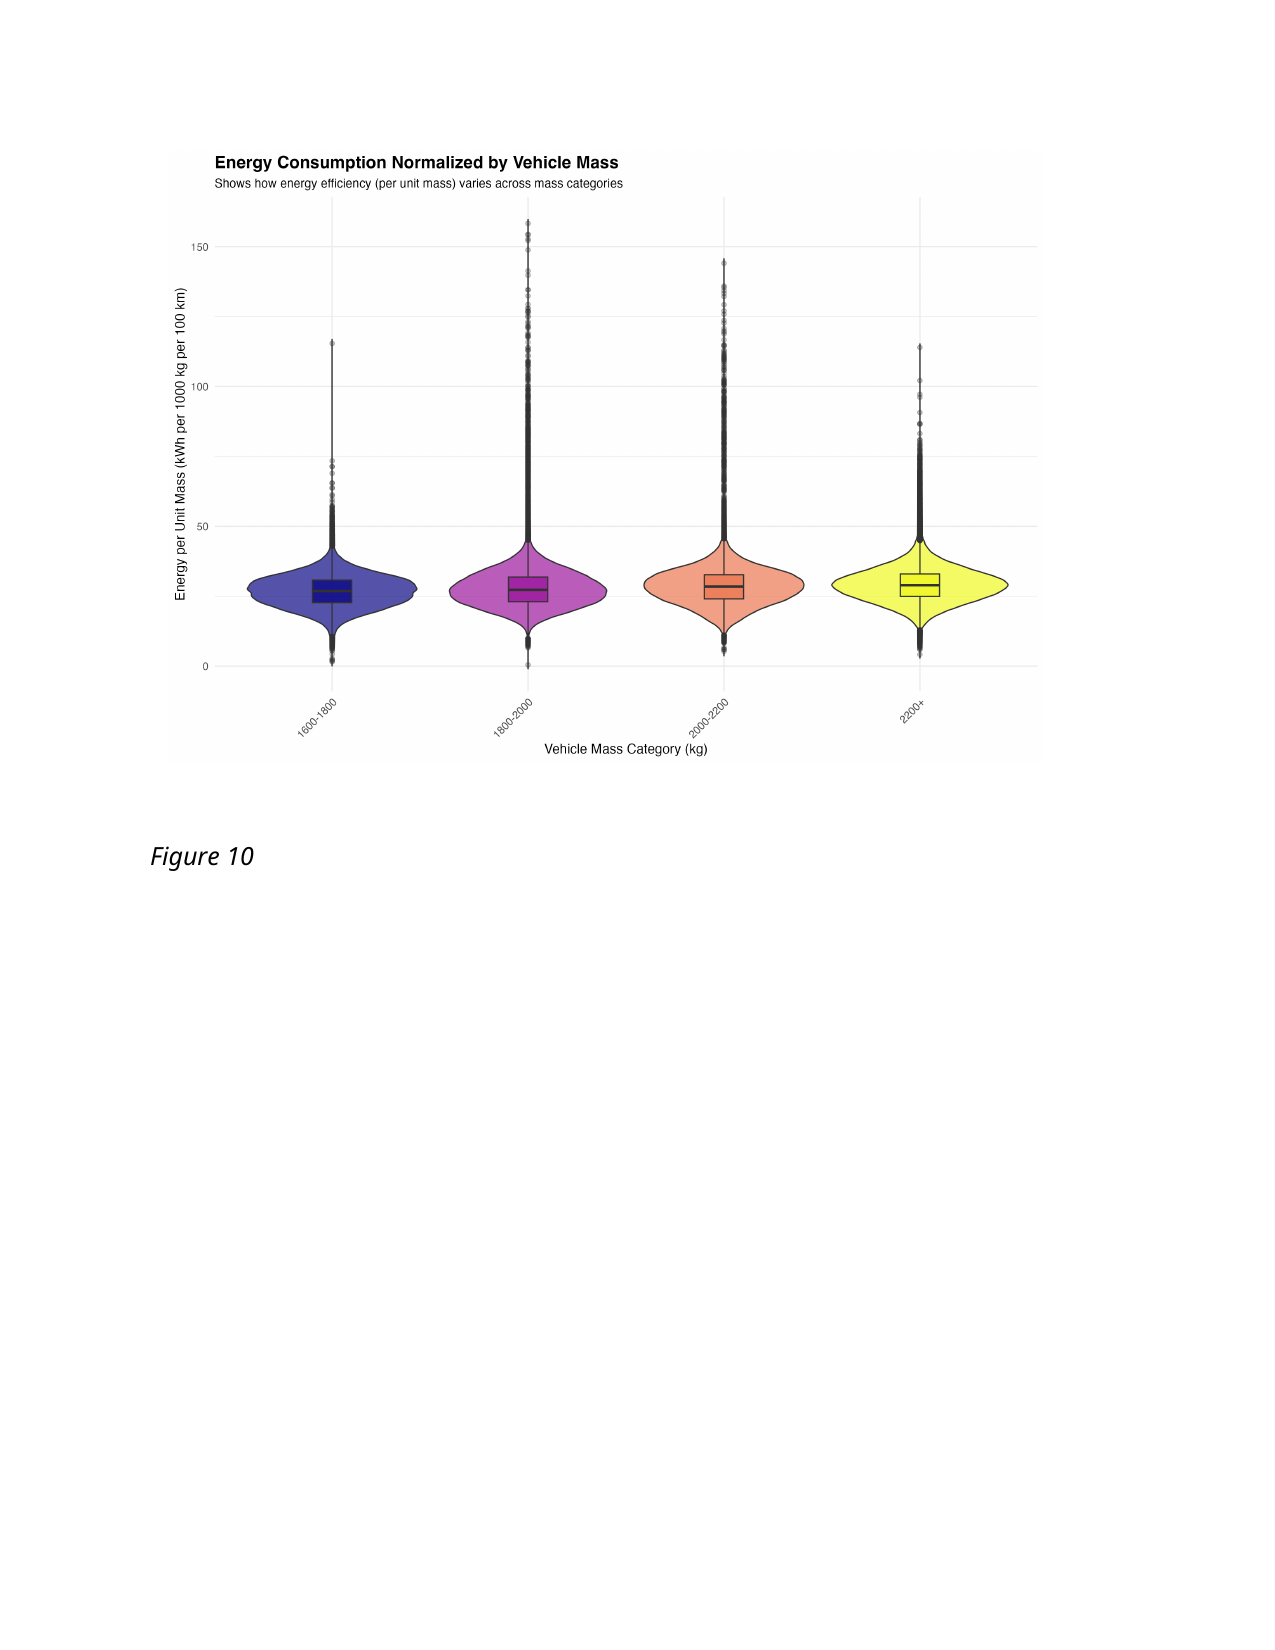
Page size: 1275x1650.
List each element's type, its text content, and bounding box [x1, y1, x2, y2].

text Figure 10 [150, 838, 1125, 872]
picture [168, 150, 1044, 763]
